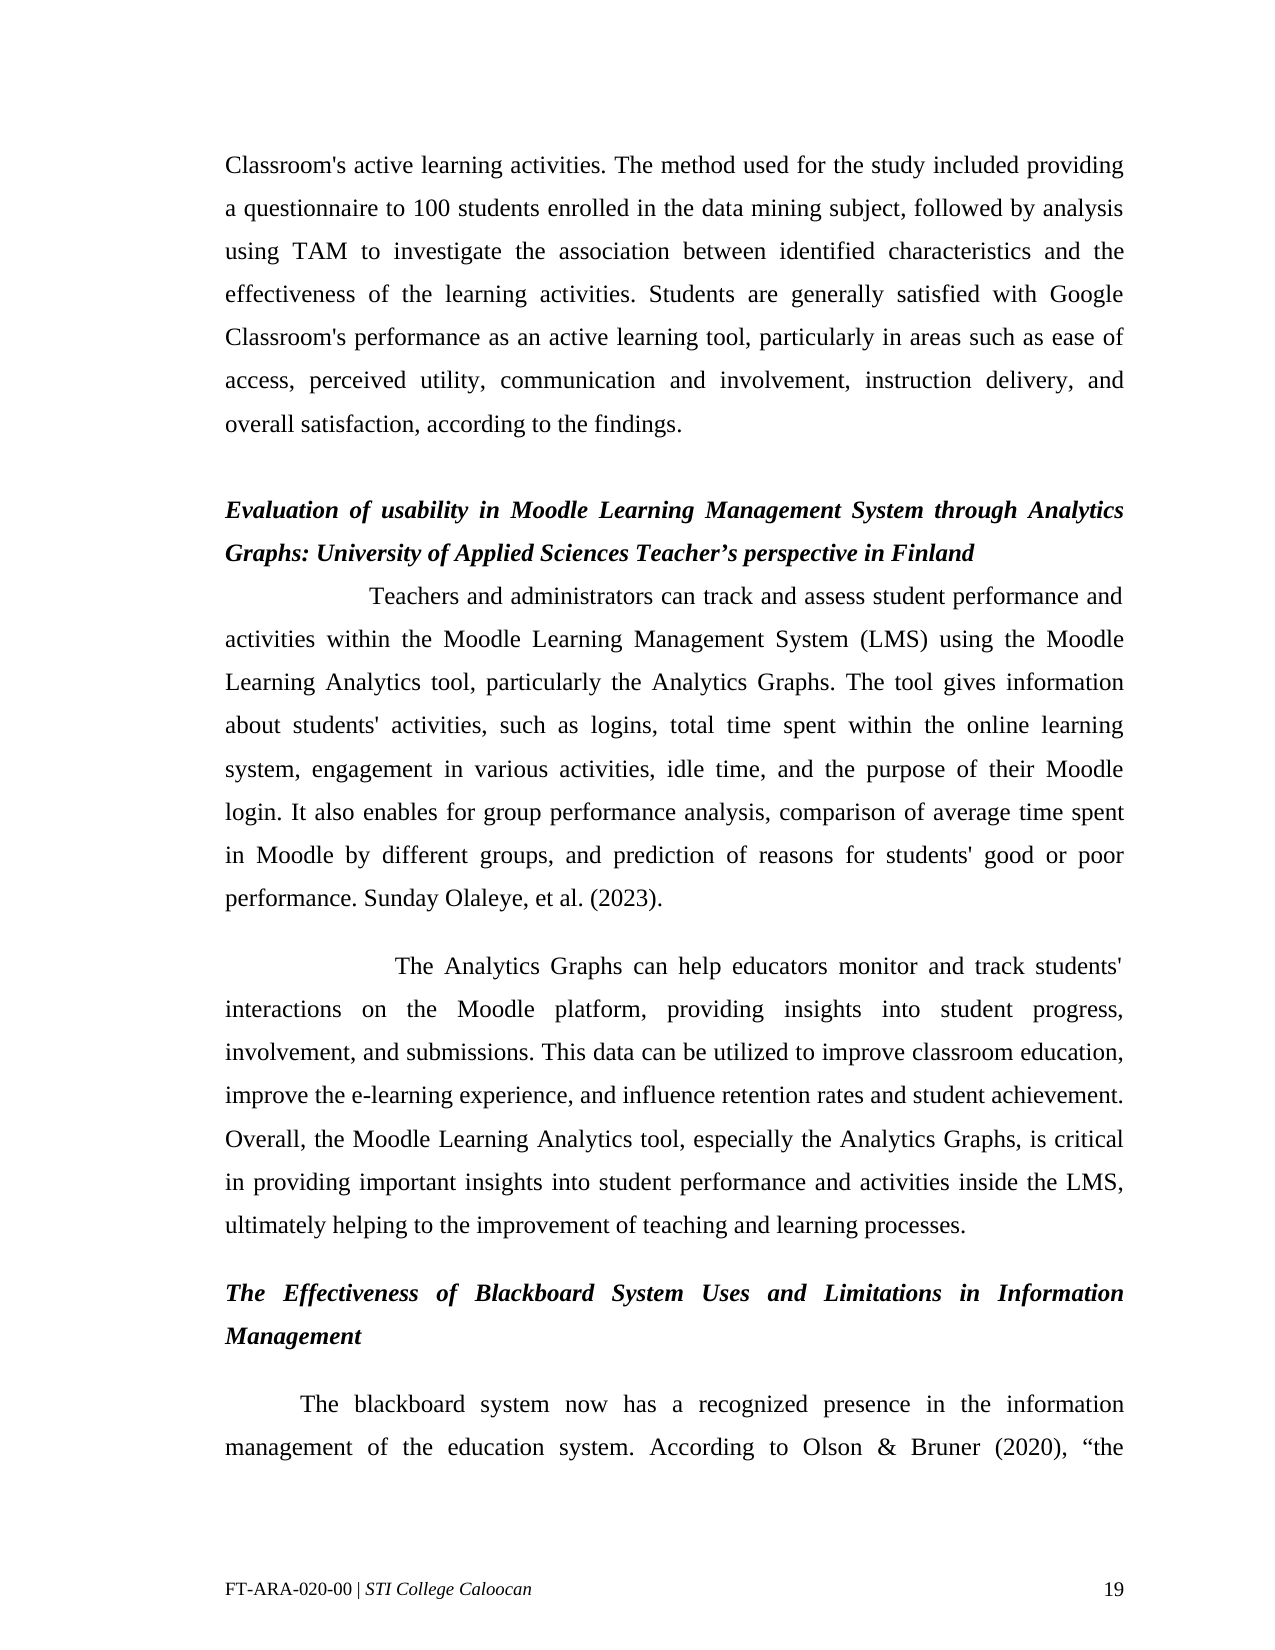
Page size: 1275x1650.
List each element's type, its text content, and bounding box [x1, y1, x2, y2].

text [225, 150, 1125, 437]
text Teachers and administrators can track and assess student performance and activities within the Moodle Learning Management System (LMS) using the Moodle Learning Analytics tool, particularly the Analytics Graphs. The tool gives information about students' activities, such as logins, total time spent within the online learning system, engagement in various activities, idle time, and the purpose of their Moodle login. It also enables for group performance analysis, comparison of average time spent in Moodle by different groups, and prediction of reasons for students' good or poor performance. Sunday Olaleye, et al. (2023). [225, 581, 1125, 912]
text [225, 1389, 1125, 1461]
text The Effectiveness of Blackboard System Uses and Limitations in Information Management [225, 1278, 1125, 1350]
text Evaluation of usability in Moodle Learning Management System through Analytics Graphs: University of Applied Sciences Teacher’s perspective in Finland [225, 495, 1125, 567]
text The Analytics Graphs can help educators monitor and track students' interactions on the Moodle platform, providing insights into student progress, involvement, and submissions. This data can be utilized to improve classroom education, improve the e-learning experience, and influence retention rates and student achievement. Overall, the Moodle Learning Analytics tool, especially the Analytics Graphs, is critical in providing important insights into student performance and activities inside the LMS, ultimately helping to the improvement of teaching and learning processes. [225, 951, 1125, 1239]
